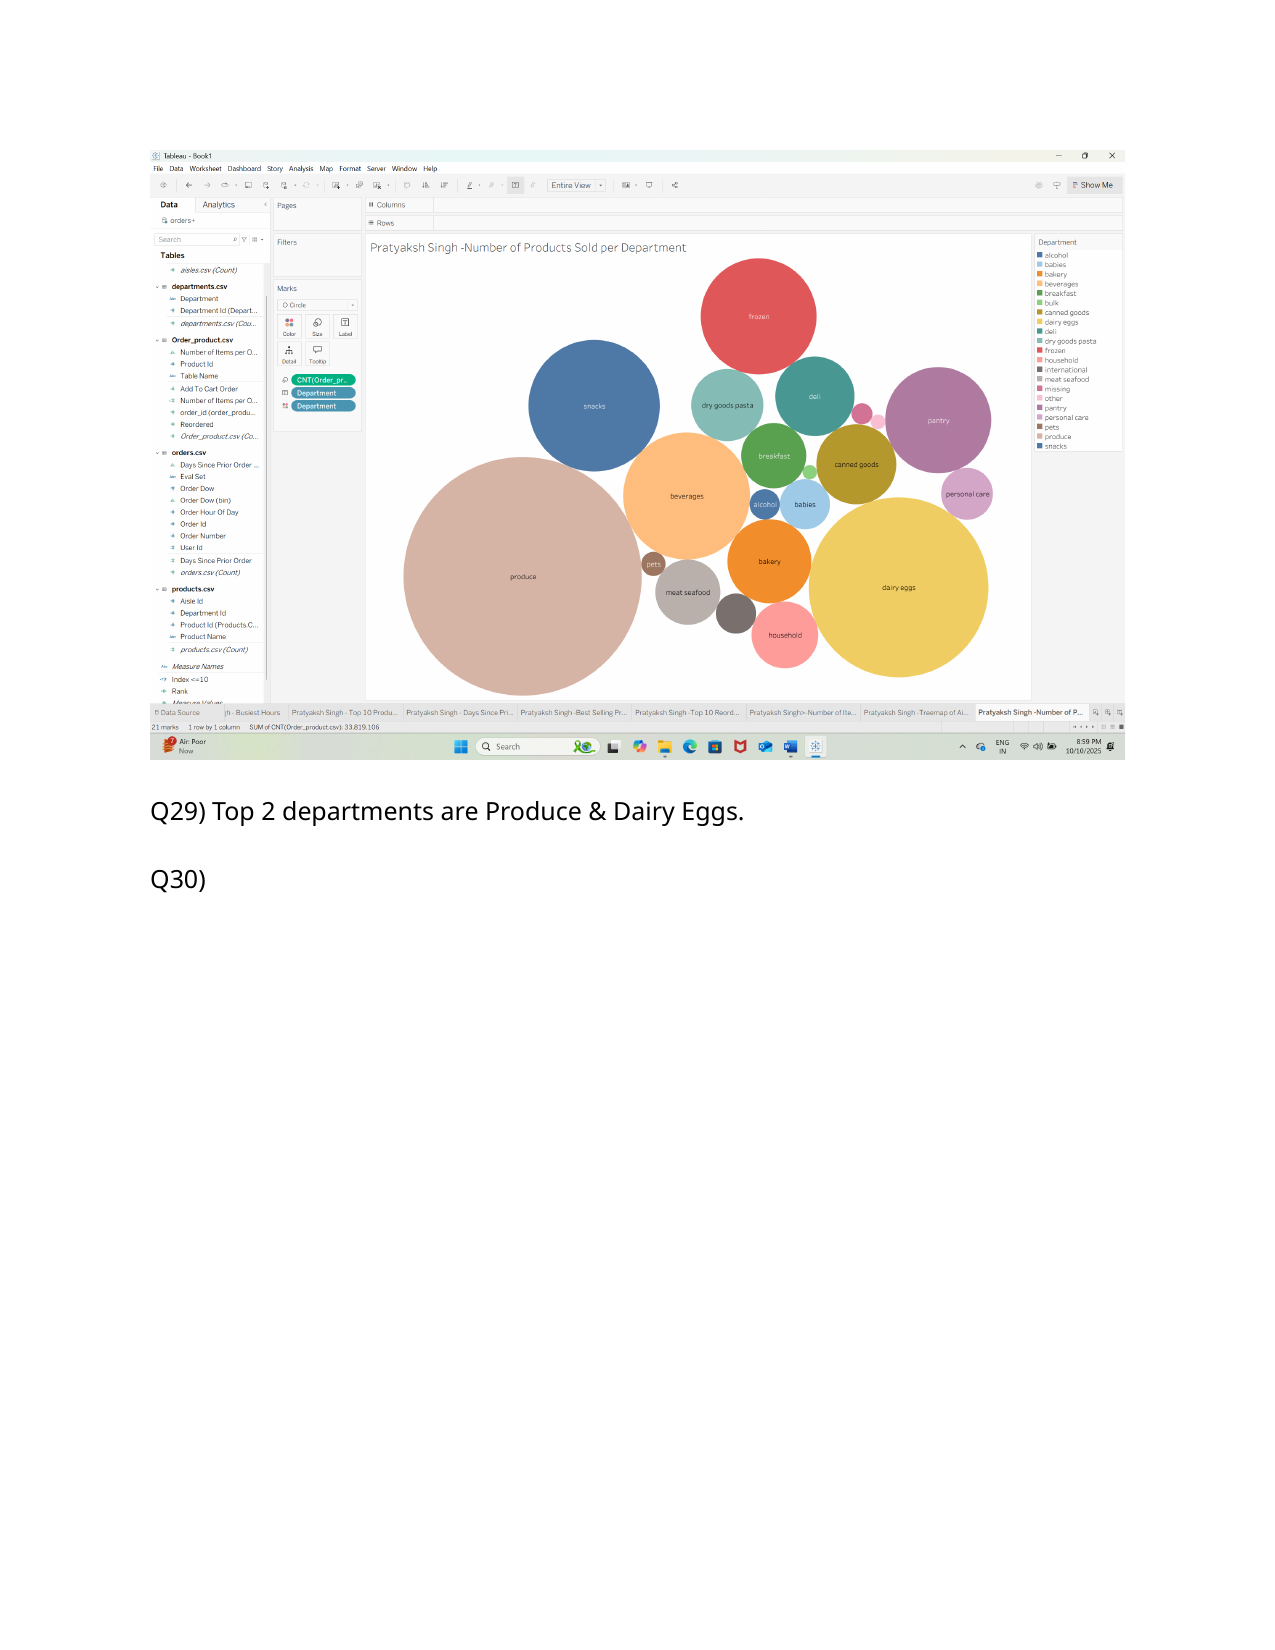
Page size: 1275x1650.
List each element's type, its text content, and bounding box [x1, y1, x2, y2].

picture [150, 150, 1125, 760]
text Q29) Top 2 departments are Produce & Dairy Eggs. Q30) Q31) Q32) Q33) Q34) Freytag Pyramid [150, 760, 1125, 896]
